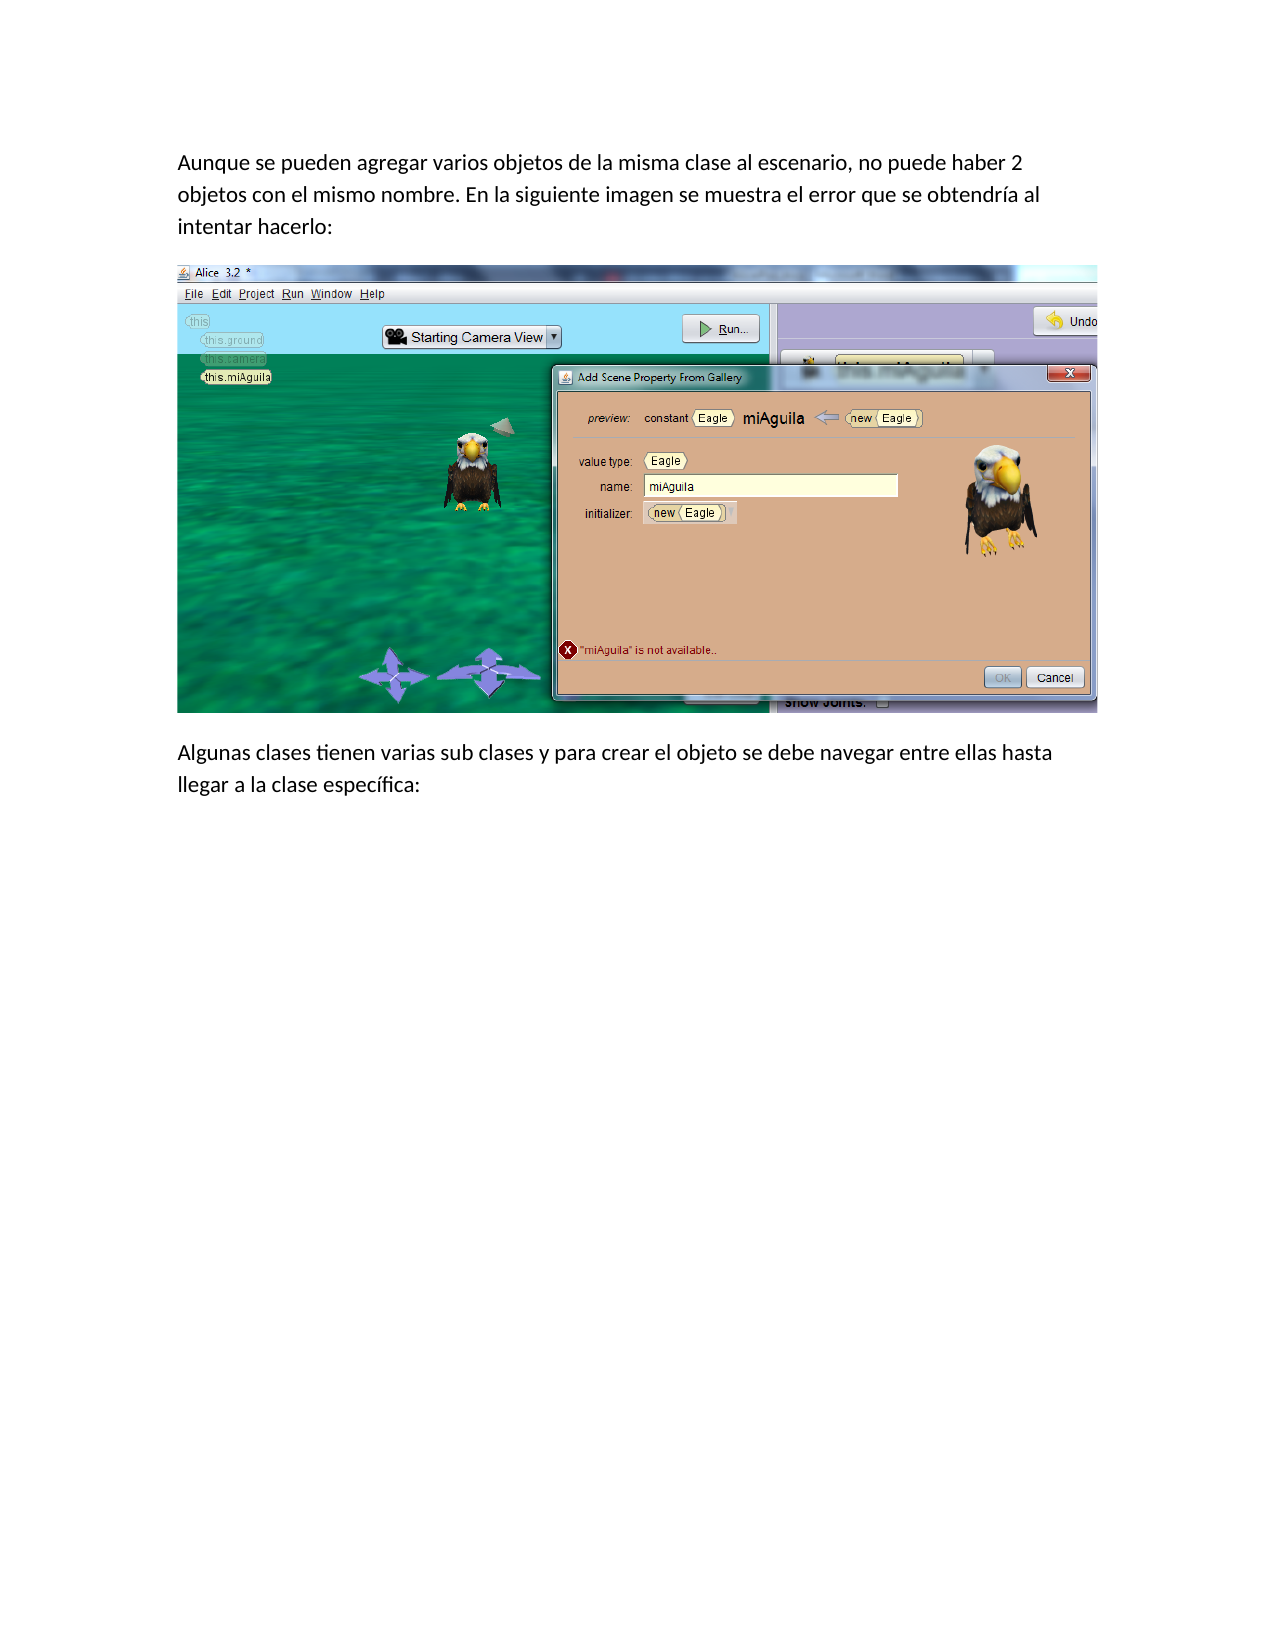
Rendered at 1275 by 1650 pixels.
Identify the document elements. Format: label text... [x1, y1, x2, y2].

text Aunque se pueden agregar varios objetos de la misma clase al escenario, no puede haber 2 objetos con el mismo nombre. En la siguiente imagen se muestra el error que se obtendría al intentar hacerlo: [177, 148, 1098, 240]
picture [177, 265, 1098, 713]
text Algunas clases tienen varias sub clases y para crear el objeto se debe navegar entre ellas hasta llegar a la clase específica: [177, 738, 1098, 798]
